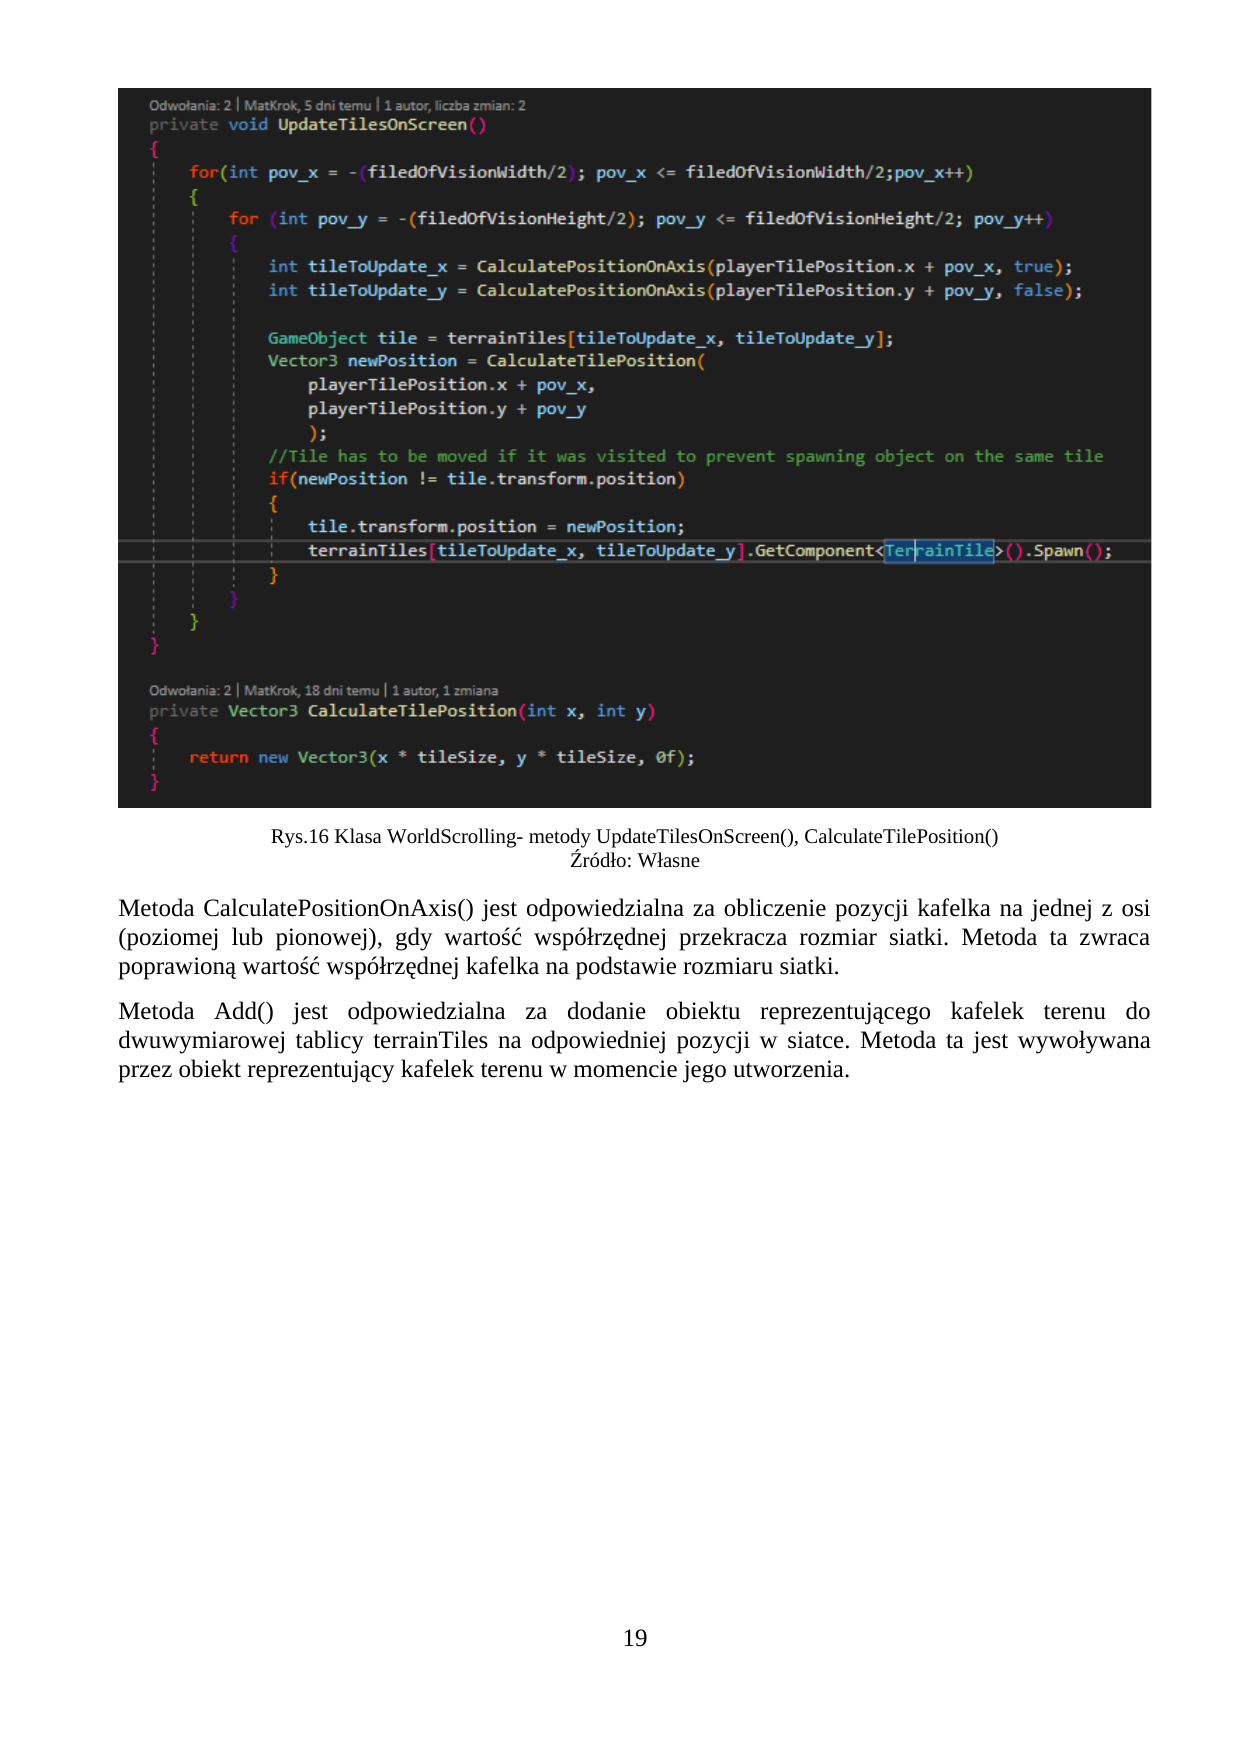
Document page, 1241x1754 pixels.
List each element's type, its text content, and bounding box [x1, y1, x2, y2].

picture [118, 88, 1152, 808]
text Metoda CalculatePositionOnAxis() jest odpowiedzialna za obliczenie pozycji kafelka na jednej z osi (poziomej lub pionowej), gdy wartość współrzędnej przekracza rozmiar siatki. Metoda ta zwraca poprawioną wartość współrzędnej kafelka na podstawie rozmiaru siatki. [118, 893, 1152, 979]
text Rys.16 Klasa WorldScrolling- metody UpdateTilesOnScreen(), CalculateTilePosition() Źródło: Własne [118, 824, 1152, 872]
text Metoda Add() jest odpowiedzialna za dodanie obiektu reprezentującego kafelek terenu do dwuwymiarowej tablicy terrainTiles na odpowiedniej pozycji w siatce. Metoda ta jest wywoływana przez obiekt reprezentujący kafelek terenu w momencie jego utworzenia. [118, 996, 1152, 1082]
